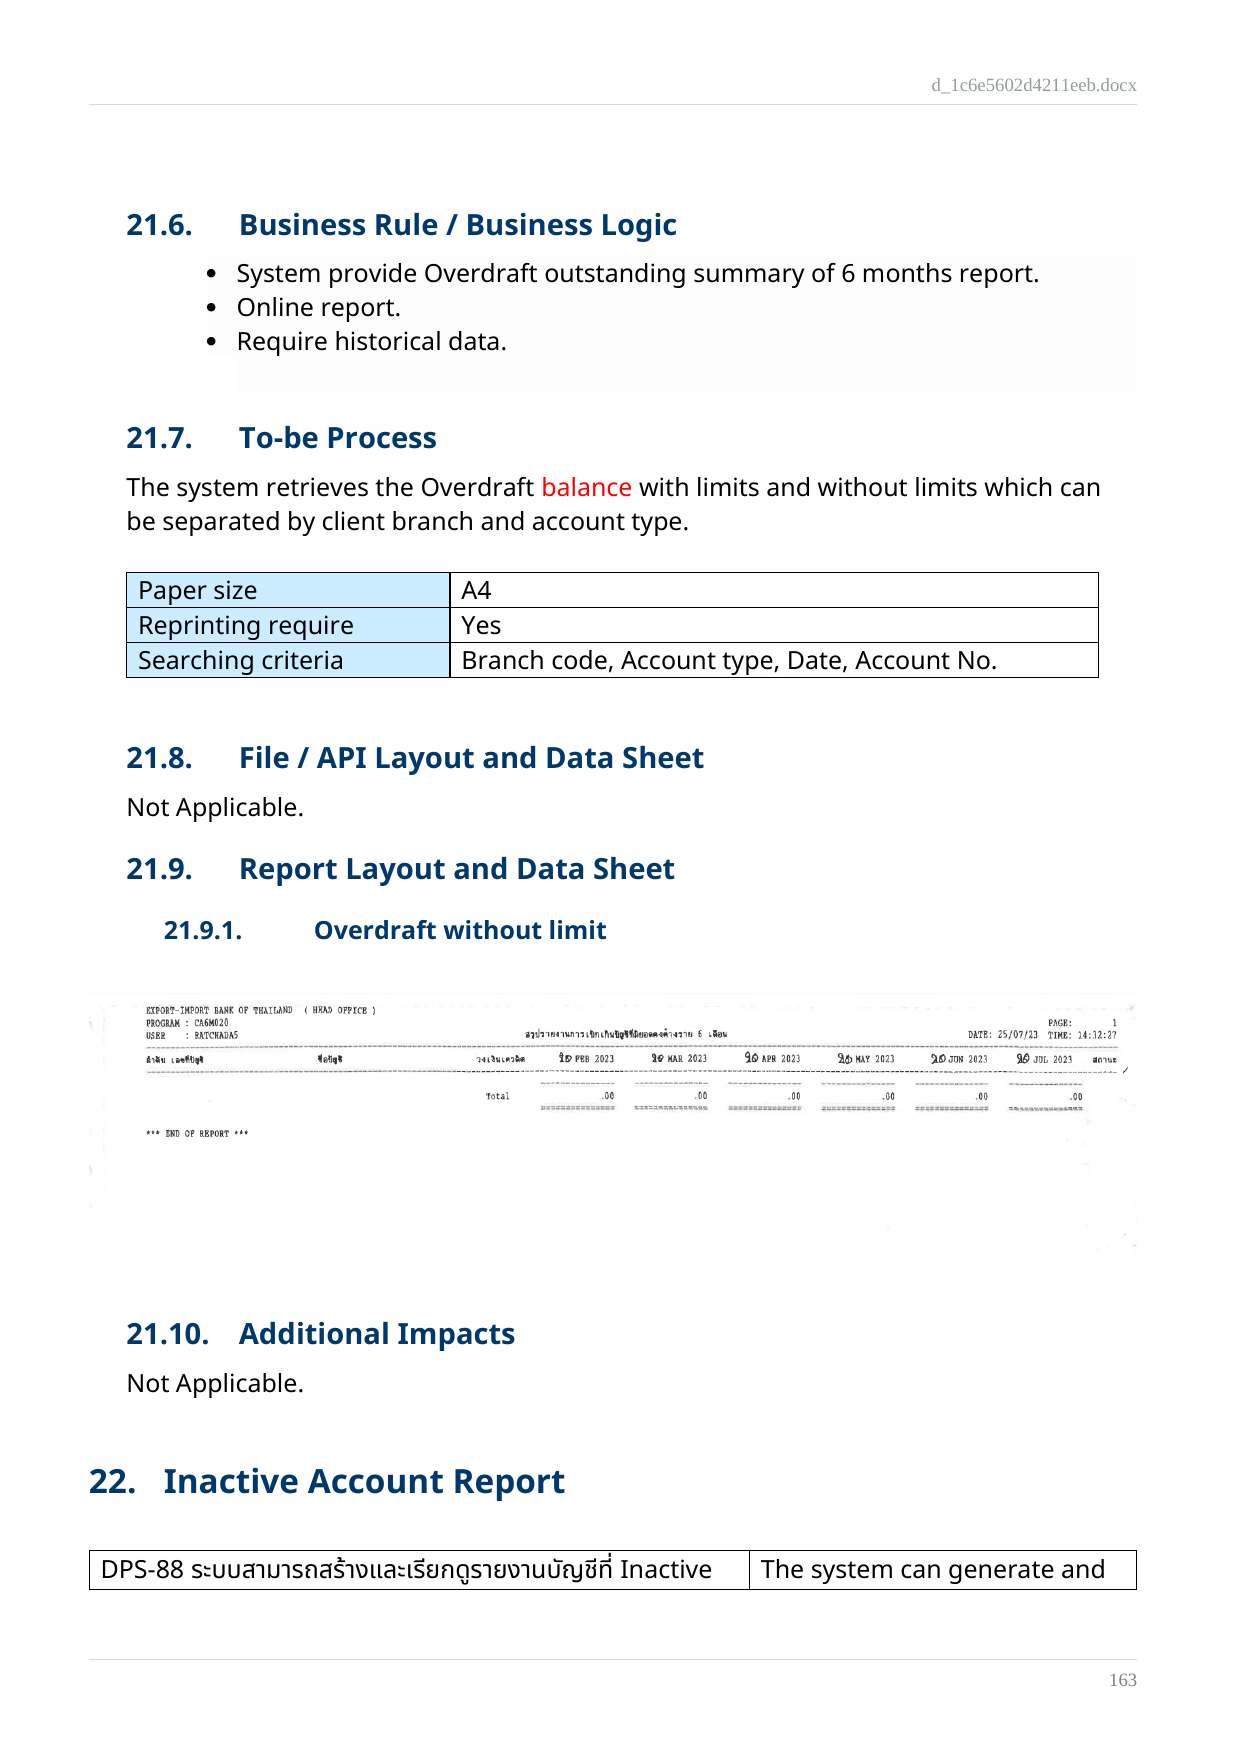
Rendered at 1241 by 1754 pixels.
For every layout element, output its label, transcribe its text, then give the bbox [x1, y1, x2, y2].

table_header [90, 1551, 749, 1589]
subtitle File / API Layout and Data Sheet [126, 737, 1137, 777]
subtitle Additional Impacts [126, 1313, 1137, 1353]
list System provide Overdraft outstanding summary of 6 months report. [207, 256, 1137, 290]
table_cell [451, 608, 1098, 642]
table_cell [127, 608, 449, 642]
picture [88, 993, 1137, 1254]
text Not Applicable. [126, 789, 1137, 823]
text Not Applicable. [126, 1365, 1137, 1399]
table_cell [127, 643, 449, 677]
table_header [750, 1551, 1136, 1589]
subtitle Overdraft without limit [164, 913, 1137, 947]
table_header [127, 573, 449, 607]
list Require historical data. [207, 324, 1137, 358]
text The system retrieves the Overdraft balance with limits and without limits which can be separated by client branch and account type. [126, 469, 1137, 537]
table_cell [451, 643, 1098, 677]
list Online report. [207, 290, 1137, 324]
subtitle Business Rule / Business Logic [126, 204, 1137, 243]
subtitle Inactive Account Report [89, 1458, 1137, 1504]
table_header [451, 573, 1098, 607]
subtitle Report Layout and Data Sheet [126, 848, 1137, 888]
subtitle To-be Process [126, 417, 1137, 457]
